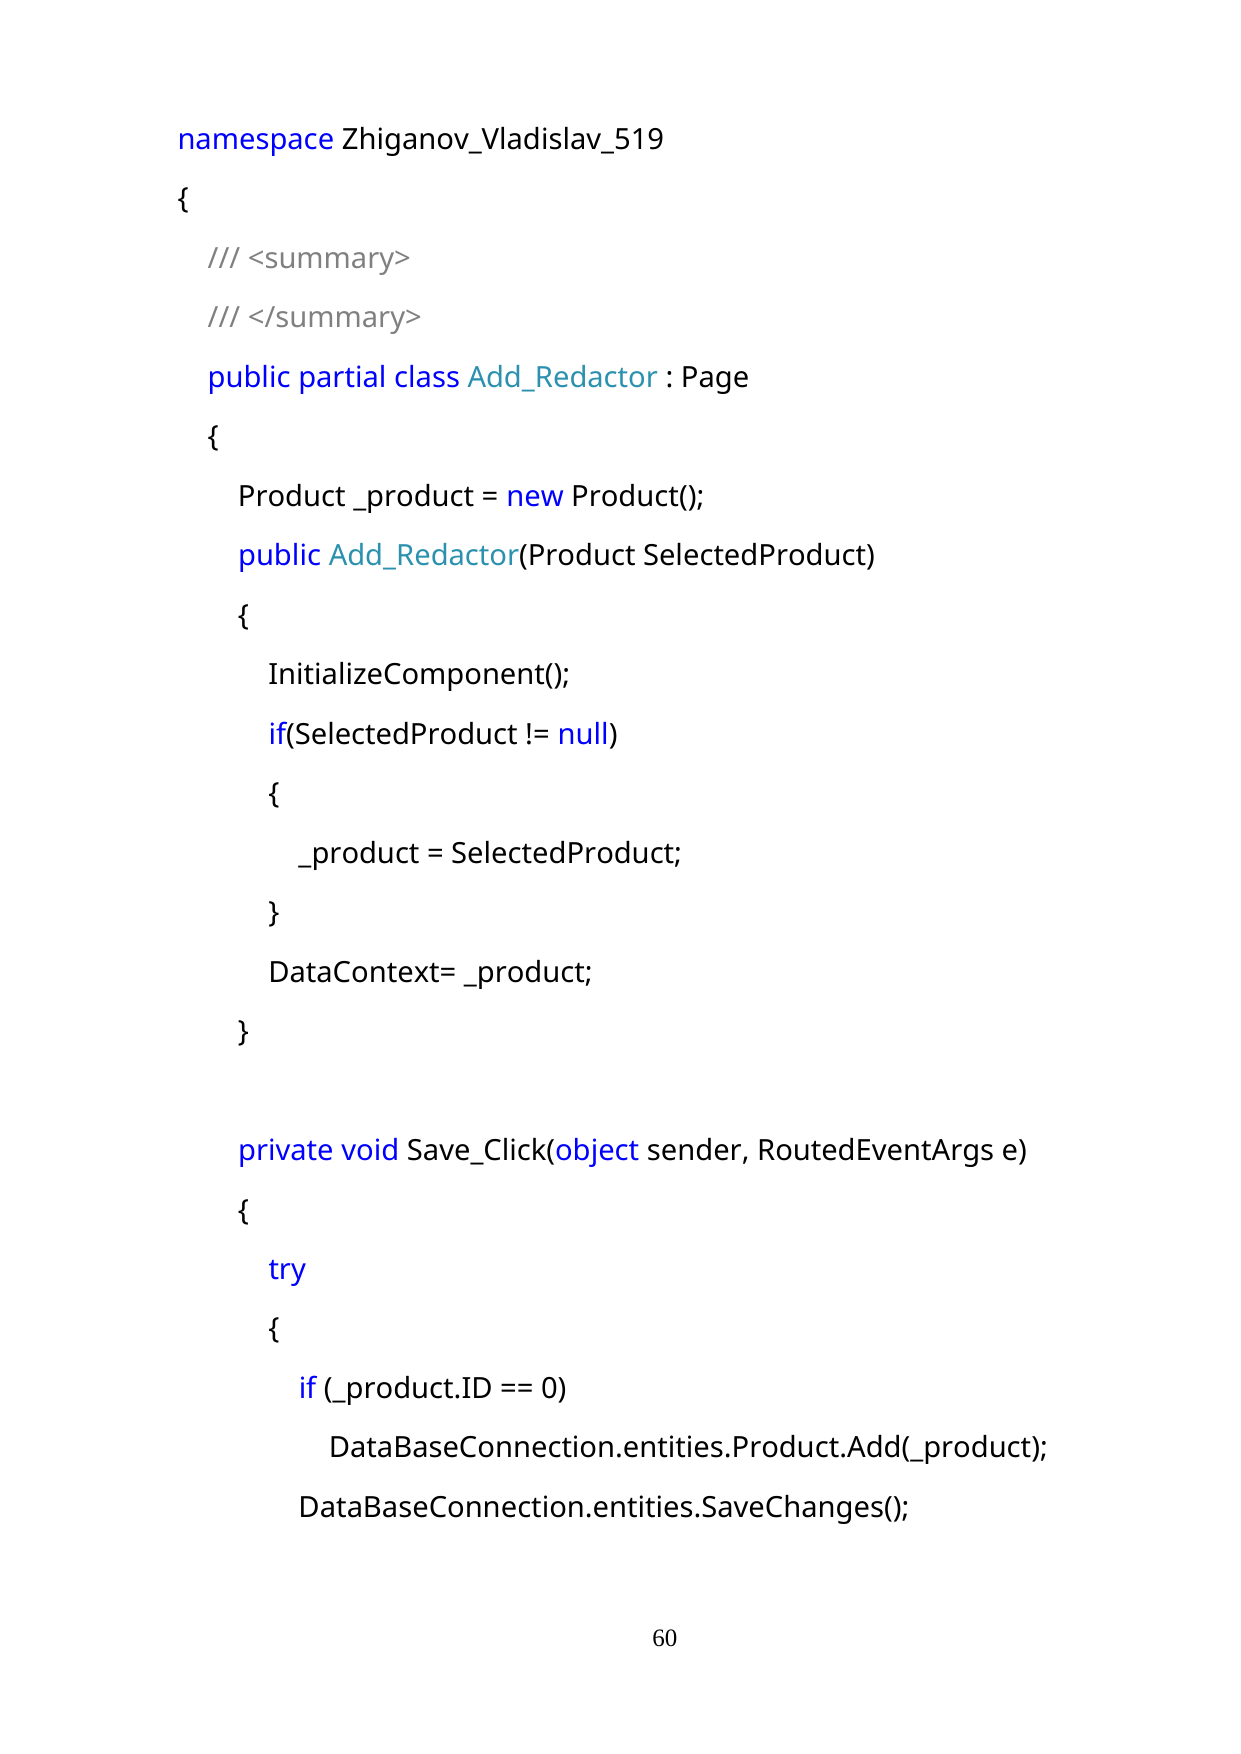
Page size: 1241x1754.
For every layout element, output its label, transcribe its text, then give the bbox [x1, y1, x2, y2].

text } [177, 891, 1152, 931]
text _product = SelectedProduct; [177, 832, 1152, 872]
text DataContext= _product; [177, 951, 1152, 991]
text Product _product = new Product(); [177, 475, 1152, 515]
text namespace Zhiganov_Vladislav_519 [177, 118, 1152, 158]
text public partial class Add_Redactor : Page [177, 356, 1152, 396]
text if(SelectedProduct != null) [177, 713, 1152, 753]
text public Add_Redactor(Product SelectedProduct) [177, 534, 1152, 574]
text { [177, 178, 1152, 217]
text if (_product.ID == 0) [177, 1367, 1152, 1407]
text DataBaseConnection.entities.Product.Add(_product); [177, 1427, 1152, 1466]
text { [177, 772, 1152, 812]
text try [177, 1248, 1152, 1288]
text /// <summary> [177, 237, 1152, 277]
text { [177, 416, 1152, 455]
text } [177, 1010, 1152, 1050]
text { [177, 1189, 1152, 1228]
text /// </summary> [177, 297, 1152, 336]
text DataBaseConnection.entities.SaveChanges(); [177, 1486, 1152, 1526]
text { [177, 1308, 1152, 1347]
text { [177, 594, 1152, 634]
text InitializeComponent(); [177, 653, 1152, 693]
text private void Save_Click(object sender, RoutedEventArgs e) [177, 1129, 1152, 1169]
